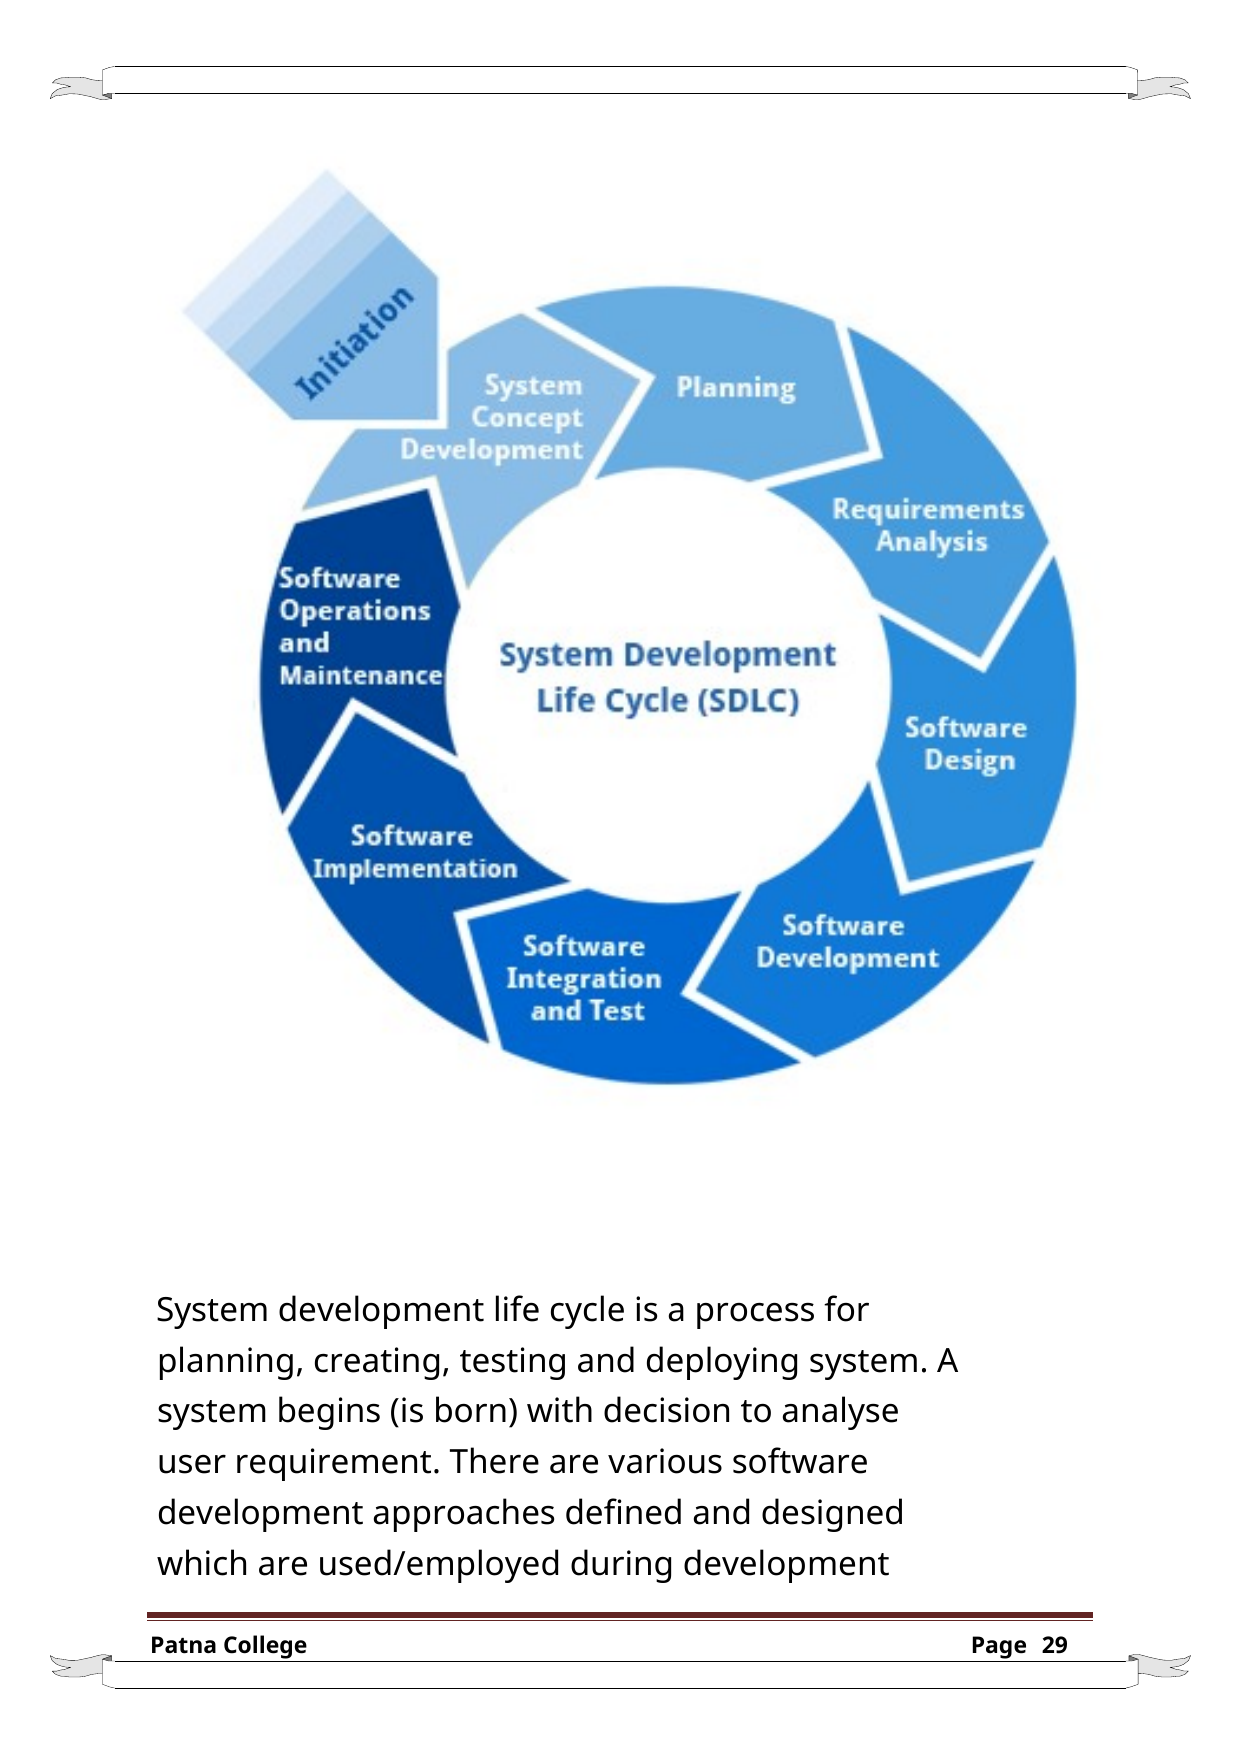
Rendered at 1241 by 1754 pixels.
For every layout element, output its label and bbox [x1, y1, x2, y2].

text [156, 1286, 968, 1585]
picture [157, 150, 1157, 1138]
